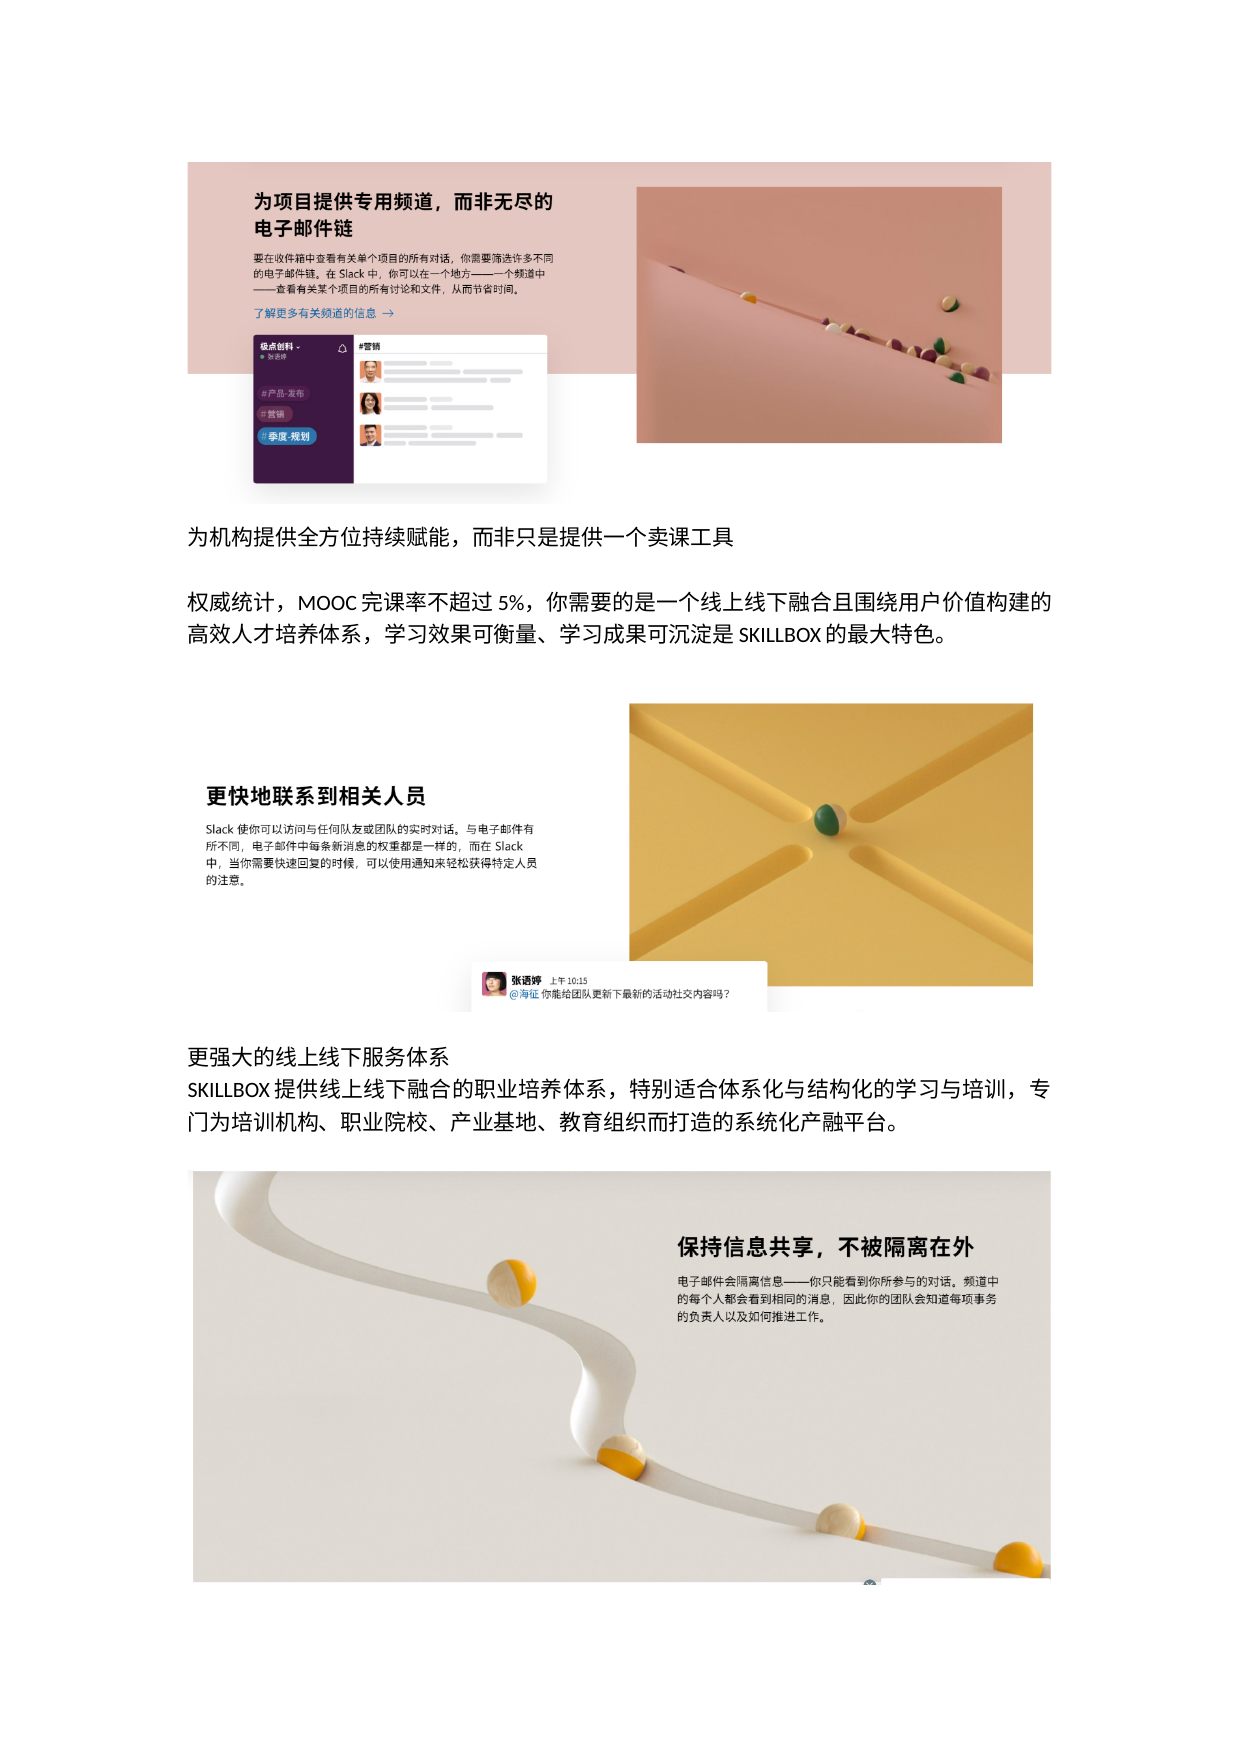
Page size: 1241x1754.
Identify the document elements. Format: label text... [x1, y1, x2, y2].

text SKILLBOX提供线上线下融合的职业培养体系，特别适合体系化与结构化的学习与培训，专门为培训机构、职业院校、产业基地、教育组织而打造的系统化产融平台。 [187, 1072, 1053, 1137]
picture [187, 649, 1053, 1012]
picture [187, 162, 1052, 504]
text 更强大的线上线下服务体系 [187, 1039, 1053, 1072]
picture [187, 1169, 1051, 1585]
text 为机构提供全方位持续赋能，而非只是提供一个卖课工具 [187, 519, 1053, 552]
text 权威统计，MOOC完课率不超过5%，你需要的是一个线上线下融合且围绕用户价值构建的高效人才培养体系，学习效果可衡量、学习成果可沉淀是SKILLBOX的最大特色。 [187, 584, 1053, 649]
